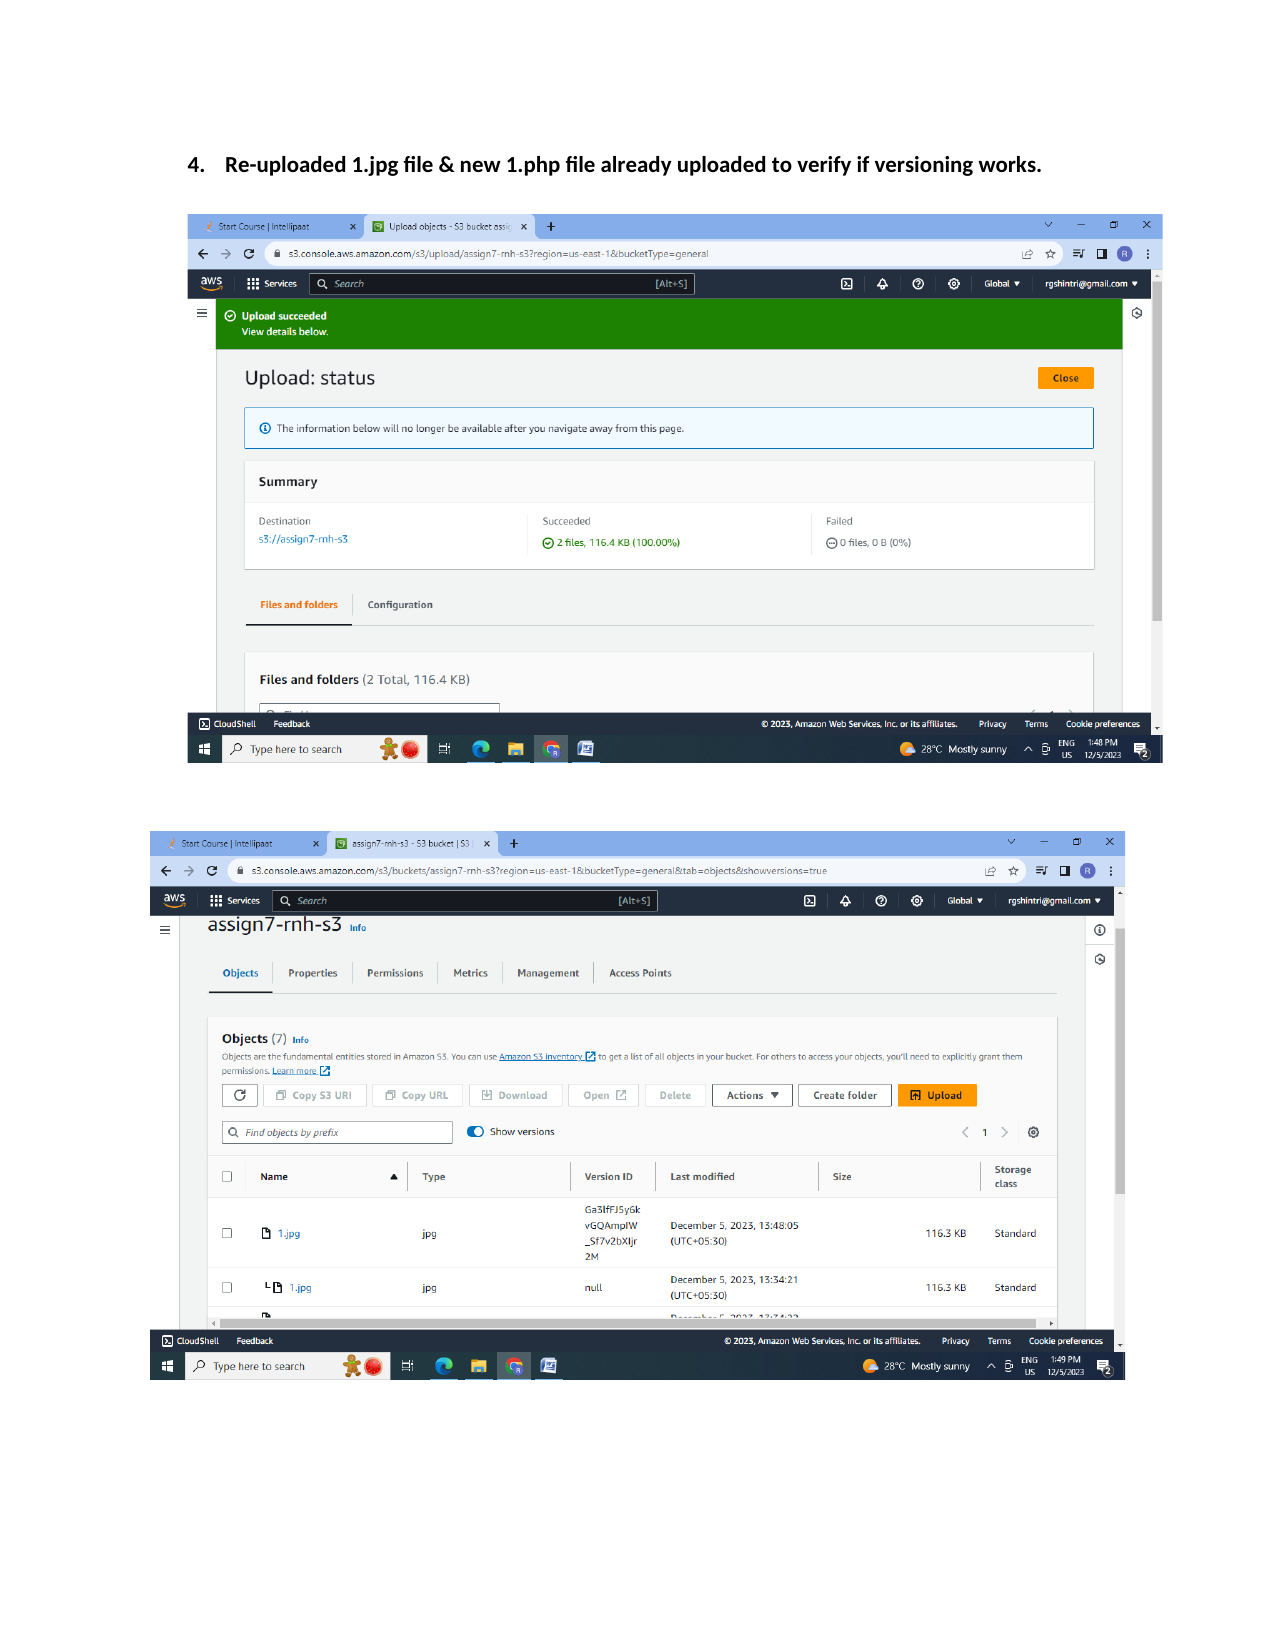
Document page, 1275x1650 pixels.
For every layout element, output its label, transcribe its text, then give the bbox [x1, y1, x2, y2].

picture [187, 214, 1163, 763]
list Re-uploaded 1.jpg file & new 1.php file already uploaded to verify if versioning works. [187, 150, 1125, 178]
picture [150, 831, 1125, 1380]
